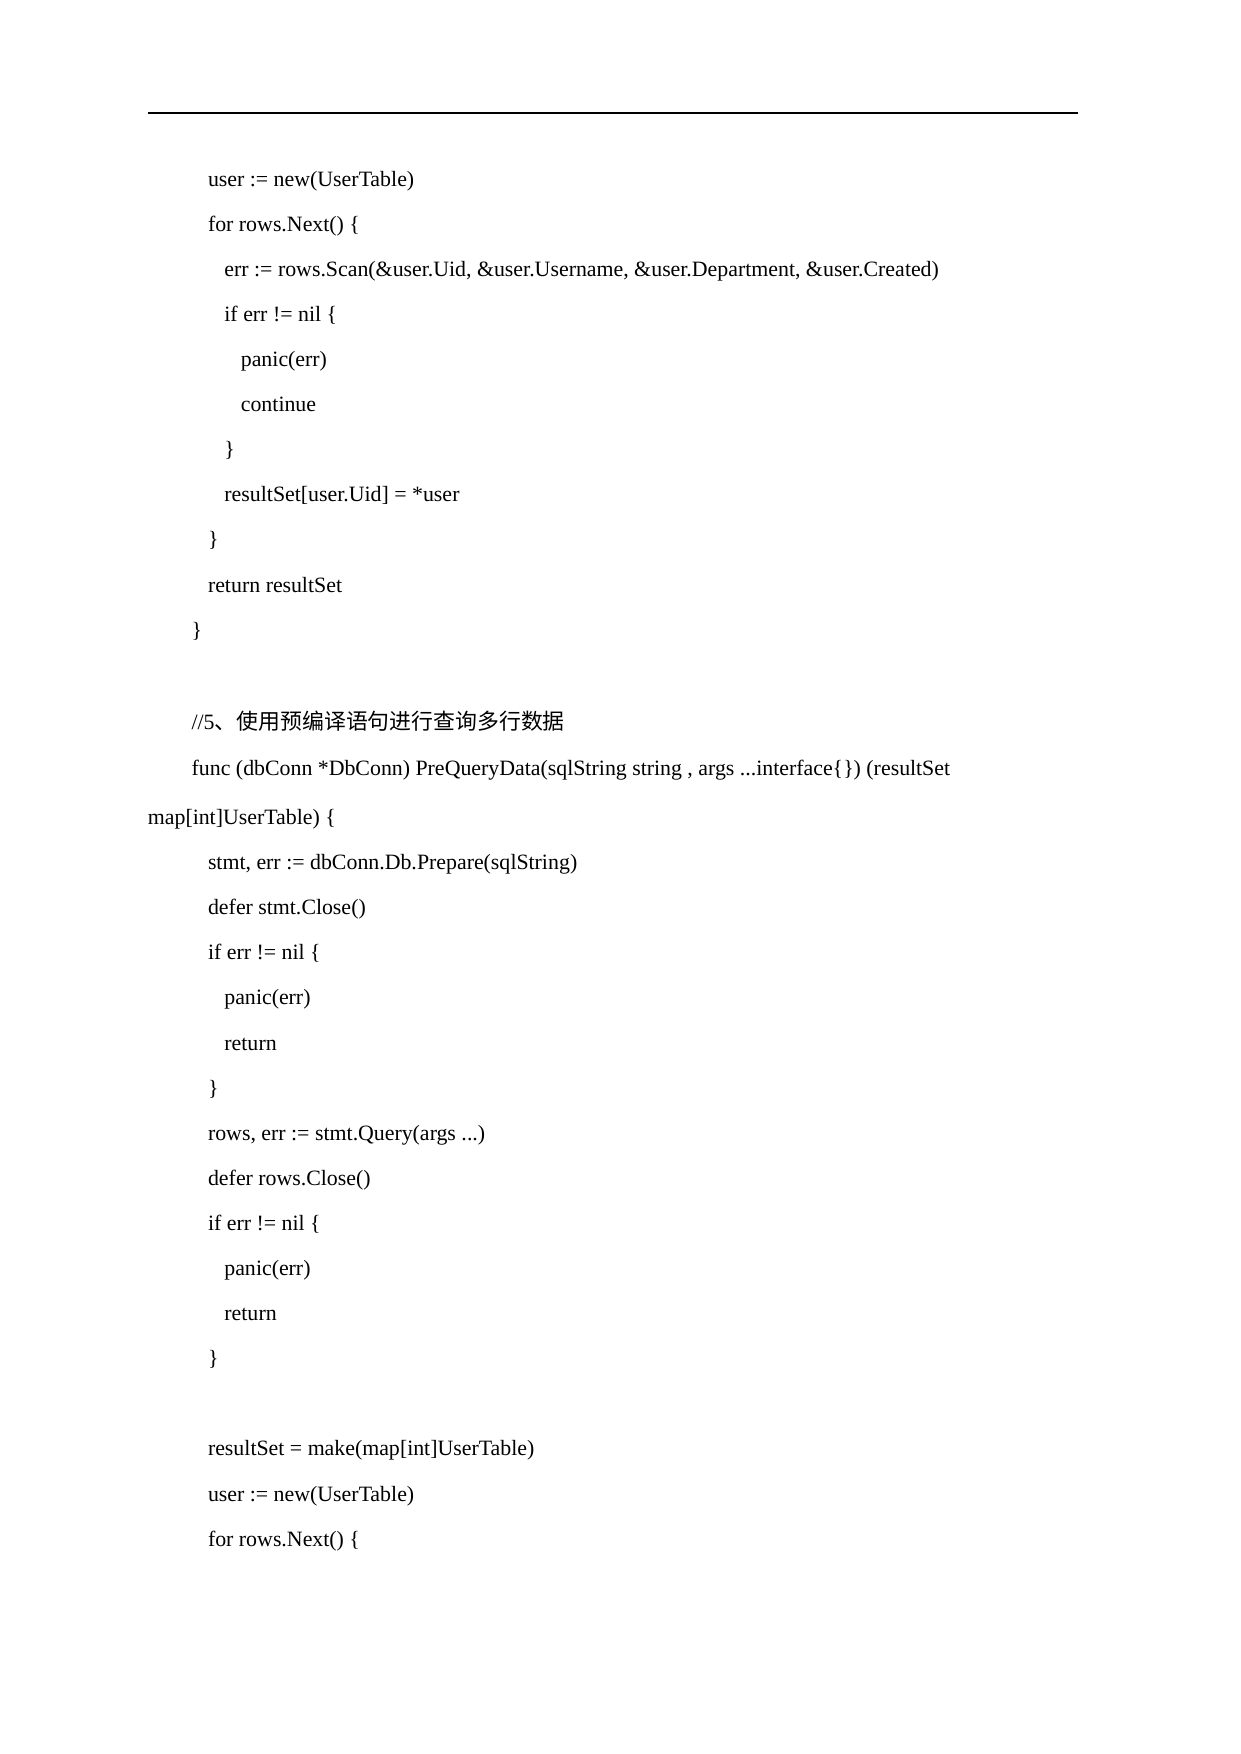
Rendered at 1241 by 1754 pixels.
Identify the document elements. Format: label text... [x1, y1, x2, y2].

text if err != nil { [148, 1206, 1078, 1239]
text panic(err) [148, 1251, 1078, 1284]
text err := rows.Scan(&user.Uid, &user.Username, &user.Department, &user.Created) [148, 252, 1078, 285]
text if err != nil { [148, 297, 1078, 330]
text user := new(UserTable) [148, 1477, 1078, 1509]
text rows, err := stmt.Query(args ...) [148, 1116, 1078, 1148]
text for rows.Next() { [148, 207, 1078, 239]
text resultSet[user.Uid] = *user [148, 478, 1078, 510]
text } [148, 1071, 1078, 1103]
text continue [148, 387, 1078, 420]
text } [148, 613, 1078, 646]
text return [148, 1026, 1078, 1058]
text defer rows.Close() [148, 1161, 1078, 1194]
text func (dbConn *DbConn) PreQueryData(sqlString string , args ...interface{}) (resultSet map[int]UserTable) { [148, 752, 1078, 833]
text panic(err) [148, 981, 1078, 1013]
text resultSet = make(map[int]UserTable) [148, 1432, 1078, 1464]
text for rows.Next() { [148, 1522, 1078, 1554]
text //5、使用预编译语句进行查询多行数据 [148, 703, 1078, 736]
text user := new(UserTable) [148, 162, 1078, 194]
text } [148, 433, 1078, 465]
text panic(err) [148, 342, 1078, 375]
text } [148, 523, 1078, 555]
text return resultSet [148, 568, 1078, 600]
text } [148, 1342, 1078, 1374]
text return [148, 1296, 1078, 1329]
text if err != nil { [148, 936, 1078, 968]
text stmt, err := dbConn.Db.Prepare(sqlString) [148, 845, 1078, 878]
text defer stmt.Close() [148, 891, 1078, 923]
